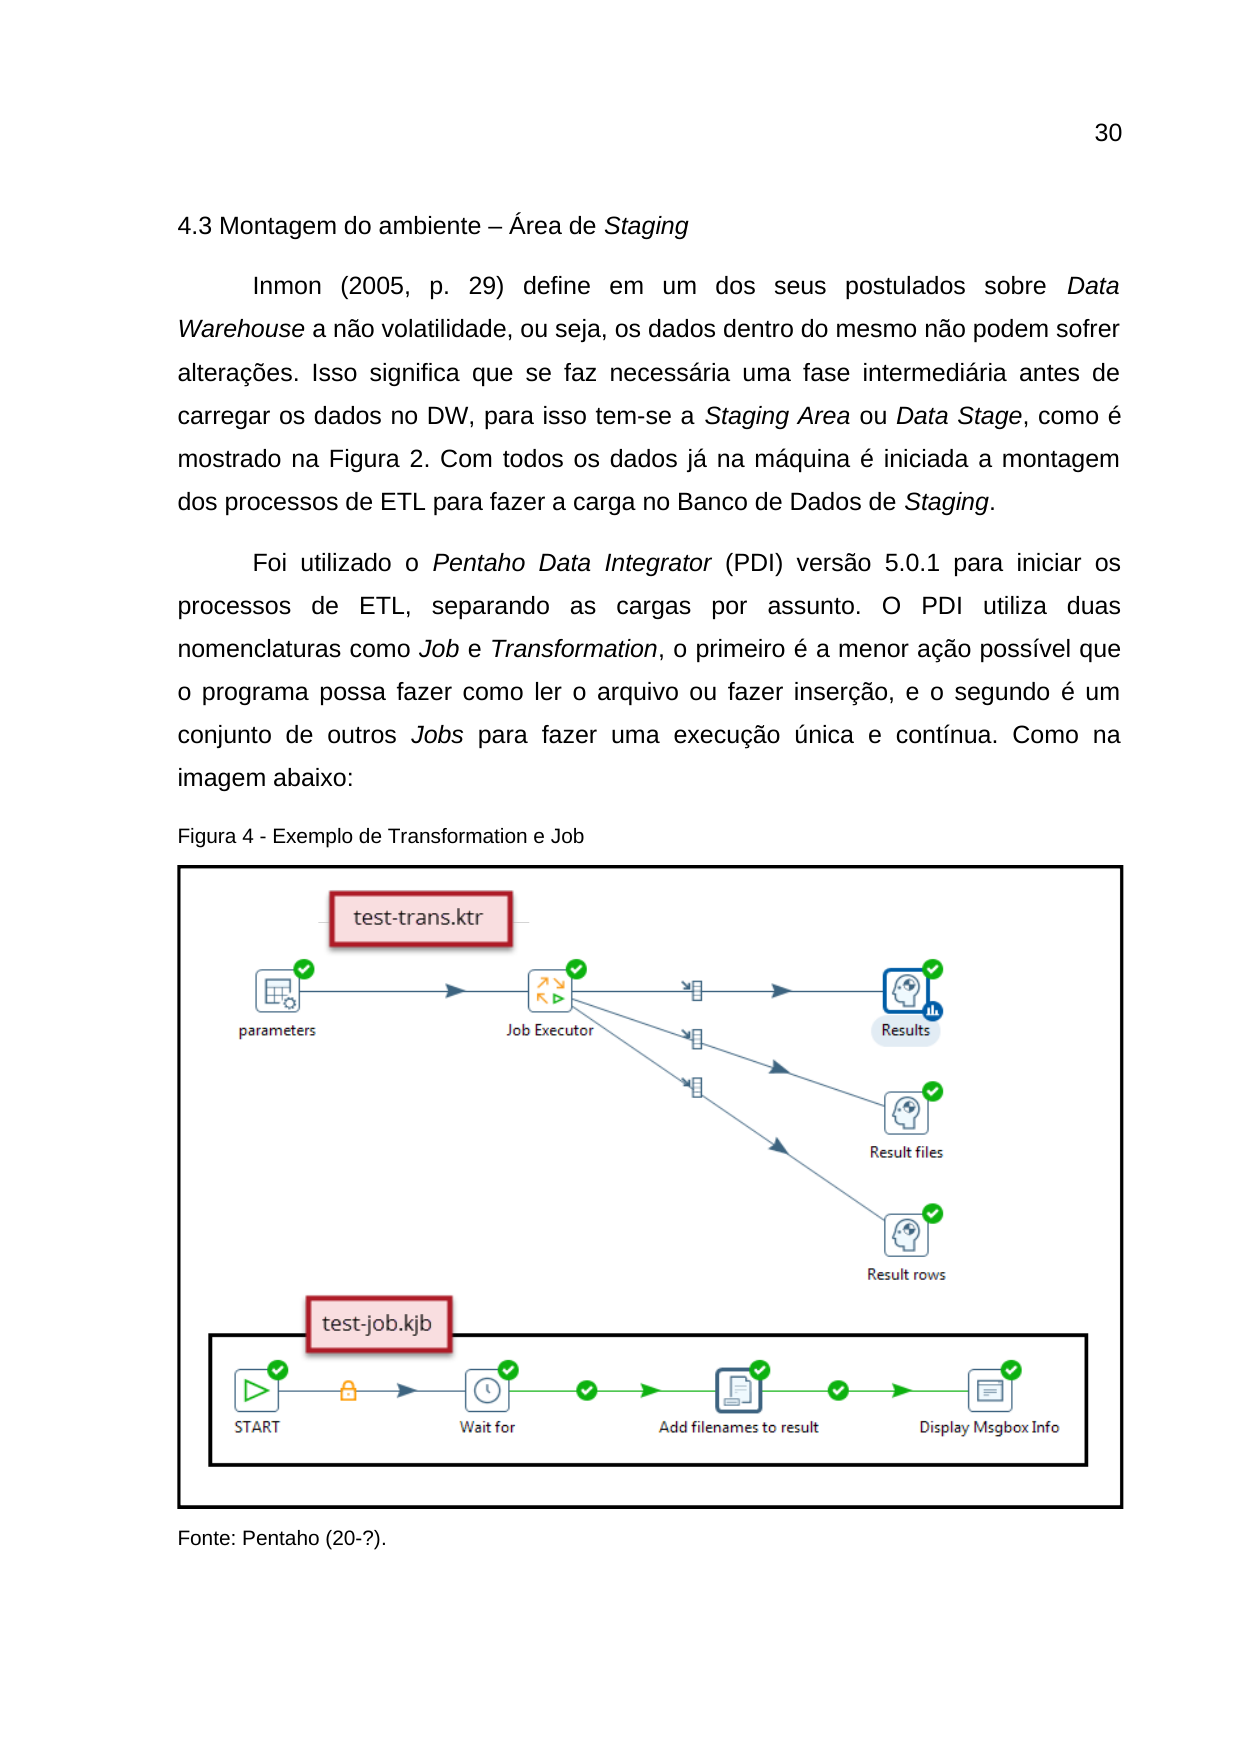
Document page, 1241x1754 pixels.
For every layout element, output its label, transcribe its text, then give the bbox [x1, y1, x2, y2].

text Inmon (2005, p. 29) define em um dos seus postulados sobre Data Warehouse a não volatilidade, ou seja, os dados dentro do mesmo não podem sofrer alterações. Isso significa que se faz necessária uma fase intermediária antes de carregar os dados no DW, para isso tem-se a Staging Area ou Data Stage, como é mostrado na Figura 2. Com todos os dados já na máquina é iniciada a montagem dos processos de ETL para fazer a carga no Banco de Dados de Staging. [177, 271, 1122, 516]
text Fonte: Pentaho (20-?). [177, 1526, 1122, 1550]
subtitle 4.3 Montagem do ambiente – Área de Staging [177, 211, 1122, 239]
text Figura - Exemplo de Transformation e Job [177, 824, 1122, 848]
text Foi utilizado o Pentaho Data Integrator (PDI) versão 5.0.1 para iniciar os processos de ETL, separando as cargas por assunto. O PDI utiliza duas nomenclaturas como Job e Transformation, o primeiro é a menor ação possível que o programa possa fazer como ler o arquivo ou fazer inserção, e o segundo é um conjunto de outros Jobs para fazer uma execução única e contínua. Como na imagem abaixo: [177, 547, 1122, 792]
picture [177, 865, 1124, 1509]
